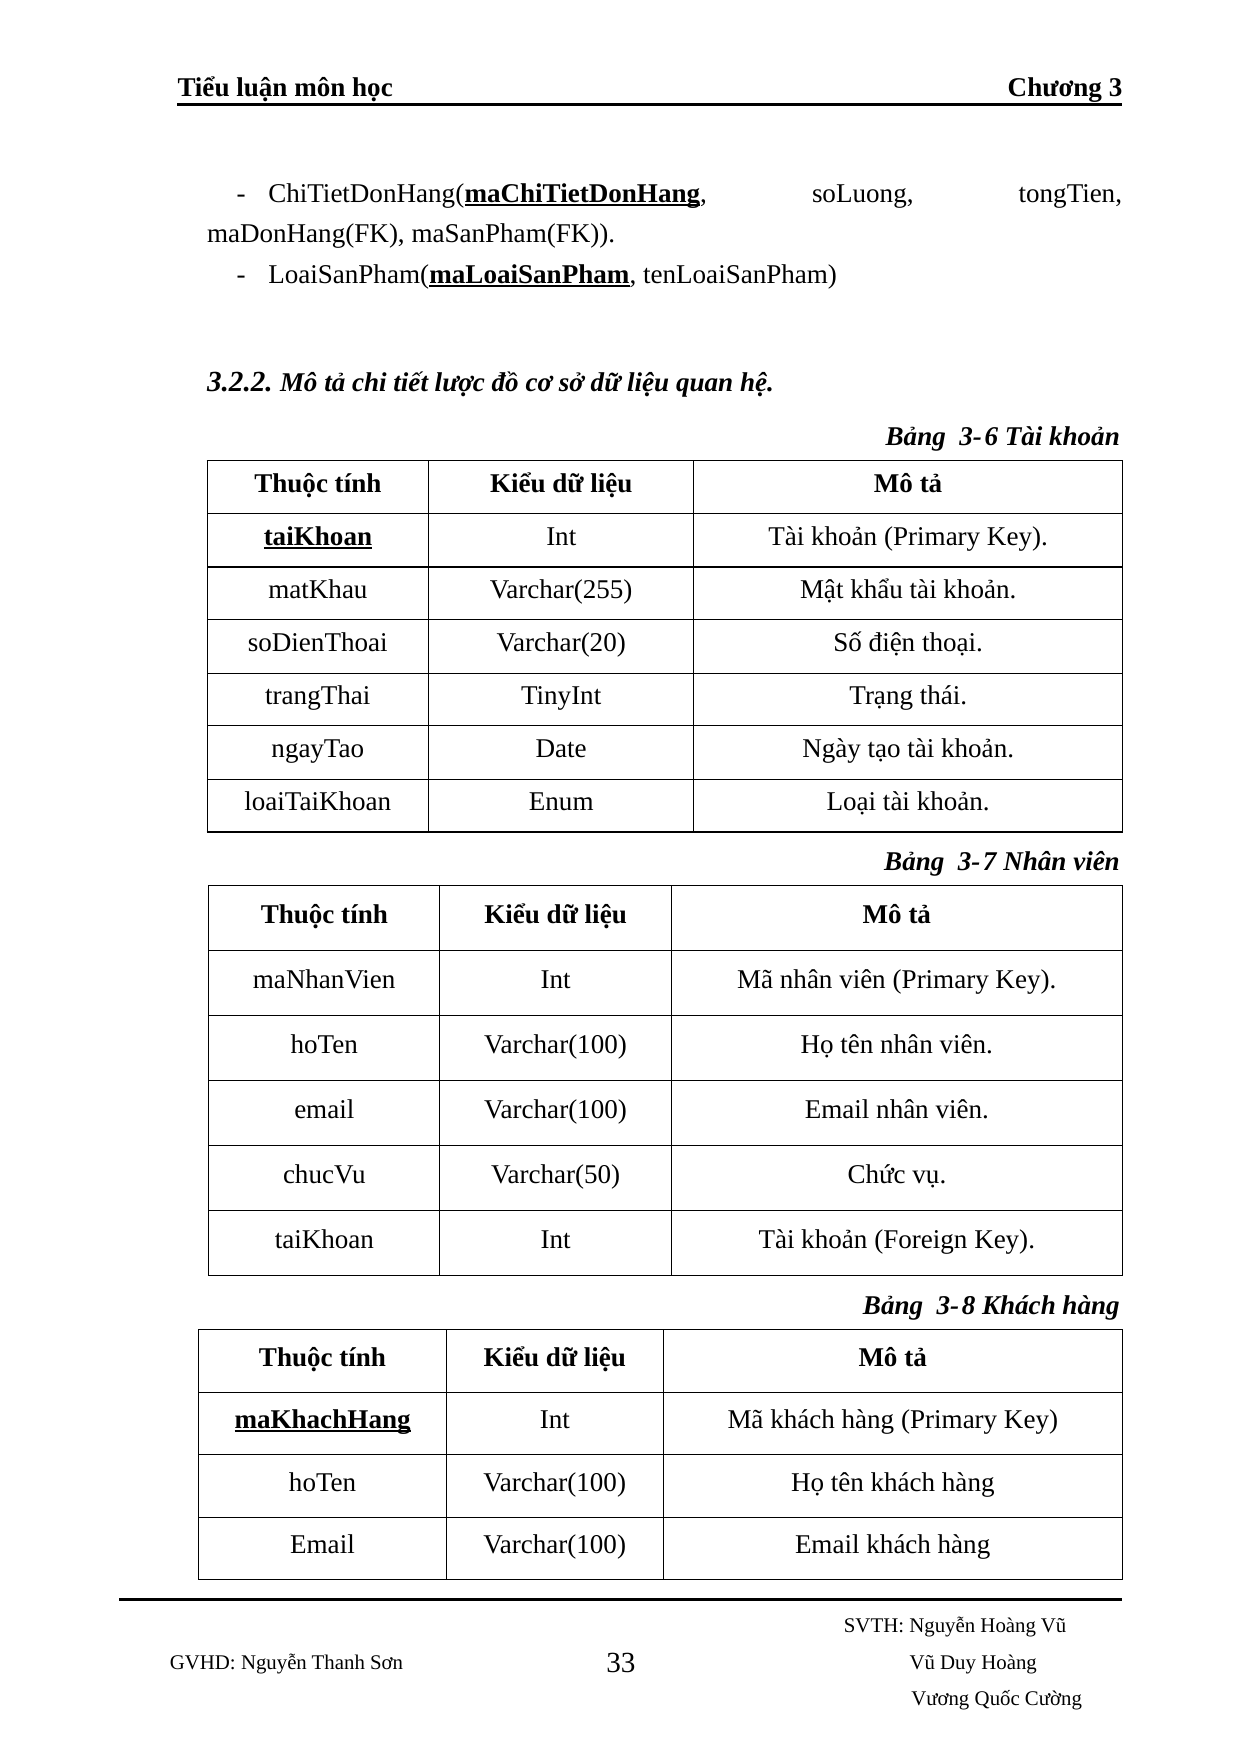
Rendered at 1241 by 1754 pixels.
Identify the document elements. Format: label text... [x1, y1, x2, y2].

table_cell Mã nhân viên (Primary Key). [672, 951, 1122, 1015]
table_cell Varchar(50) [440, 1146, 671, 1210]
table_header Mô tả [664, 1330, 1122, 1392]
table_header Mô tả [672, 886, 1122, 950]
table_cell hoTen [199, 1455, 446, 1517]
list LoaiSanPham(maLoaiSanPham, tenLoaiSanPham) [207, 258, 1122, 289]
table_cell Int [447, 1393, 663, 1454]
table_header Thuộc tính [199, 1330, 446, 1392]
table_cell Email [199, 1518, 446, 1579]
subtitle Mô tả chi tiết lược đồ cơ sở dữ liệu quan hệ. [207, 364, 1122, 397]
table_header Thuộc tính [208, 461, 428, 513]
table_cell Ngày tạo tài khoản. [694, 726, 1122, 778]
table_cell taiKhoan [208, 514, 428, 566]
table_cell Varchar(100) [440, 1016, 671, 1080]
table_cell Int [440, 951, 671, 1015]
table_header Kiểu dữ liệu [429, 461, 693, 513]
table_header Kiểu dữ liệu [440, 886, 671, 950]
table_header Thuộc tính [209, 886, 439, 950]
table_cell Email khách hàng [664, 1518, 1122, 1579]
table_cell Chức vụ. [672, 1146, 1122, 1210]
table_cell hoTen [209, 1016, 439, 1080]
table_cell Int [440, 1211, 671, 1275]
table_cell maNhanVien [209, 951, 439, 1015]
table_cell Varchar(100) [447, 1518, 663, 1579]
table_cell maKhachHang [199, 1393, 446, 1454]
table_cell Varchar(100) [440, 1081, 671, 1145]
table_cell matKhau [208, 568, 428, 619]
table_cell Số điện thoại. [694, 620, 1122, 672]
table_header Mô tả [694, 461, 1122, 513]
table_cell trangThai [208, 674, 428, 725]
table_cell taiKhoan [209, 1211, 439, 1275]
table_header Kiểu dữ liệu [447, 1330, 663, 1392]
table_cell Họ tên nhân viên. [672, 1016, 1122, 1080]
table_cell Tài khoản (Primary Key). [694, 514, 1122, 566]
table_cell ngayTao [208, 726, 428, 778]
table_cell Date [429, 726, 693, 778]
table_cell Loại tài khoản. [694, 780, 1122, 831]
table_cell chucVu [209, 1146, 439, 1210]
table_cell Mã khách hàng (Primary Key) [664, 1393, 1122, 1454]
table_cell TinyInt [429, 674, 693, 725]
table_cell Varchar(100) [447, 1455, 663, 1517]
table_cell Họ tên khách hàng [664, 1455, 1122, 1517]
table_cell Varchar(255) [429, 568, 693, 619]
table_cell Mật khẩu tài khoản. [694, 568, 1122, 619]
table_cell loaiTaiKhoan [208, 780, 428, 831]
table_cell soDienThoai [208, 620, 428, 672]
table_cell Int [429, 514, 693, 566]
table_cell Email nhân viên. [672, 1081, 1122, 1145]
table_cell Trạng thái. [694, 674, 1122, 725]
table_cell Tài khoản (Foreign Key). [672, 1211, 1122, 1275]
list ChiTietDonHang(maChiTietDonHang, soLuong, tongTien, maDonHang(FK), maSanPham(FK)). [207, 177, 1122, 249]
table_cell Varchar(20) [429, 620, 693, 672]
table_cell Enum [429, 780, 693, 831]
table_cell email [209, 1081, 439, 1145]
